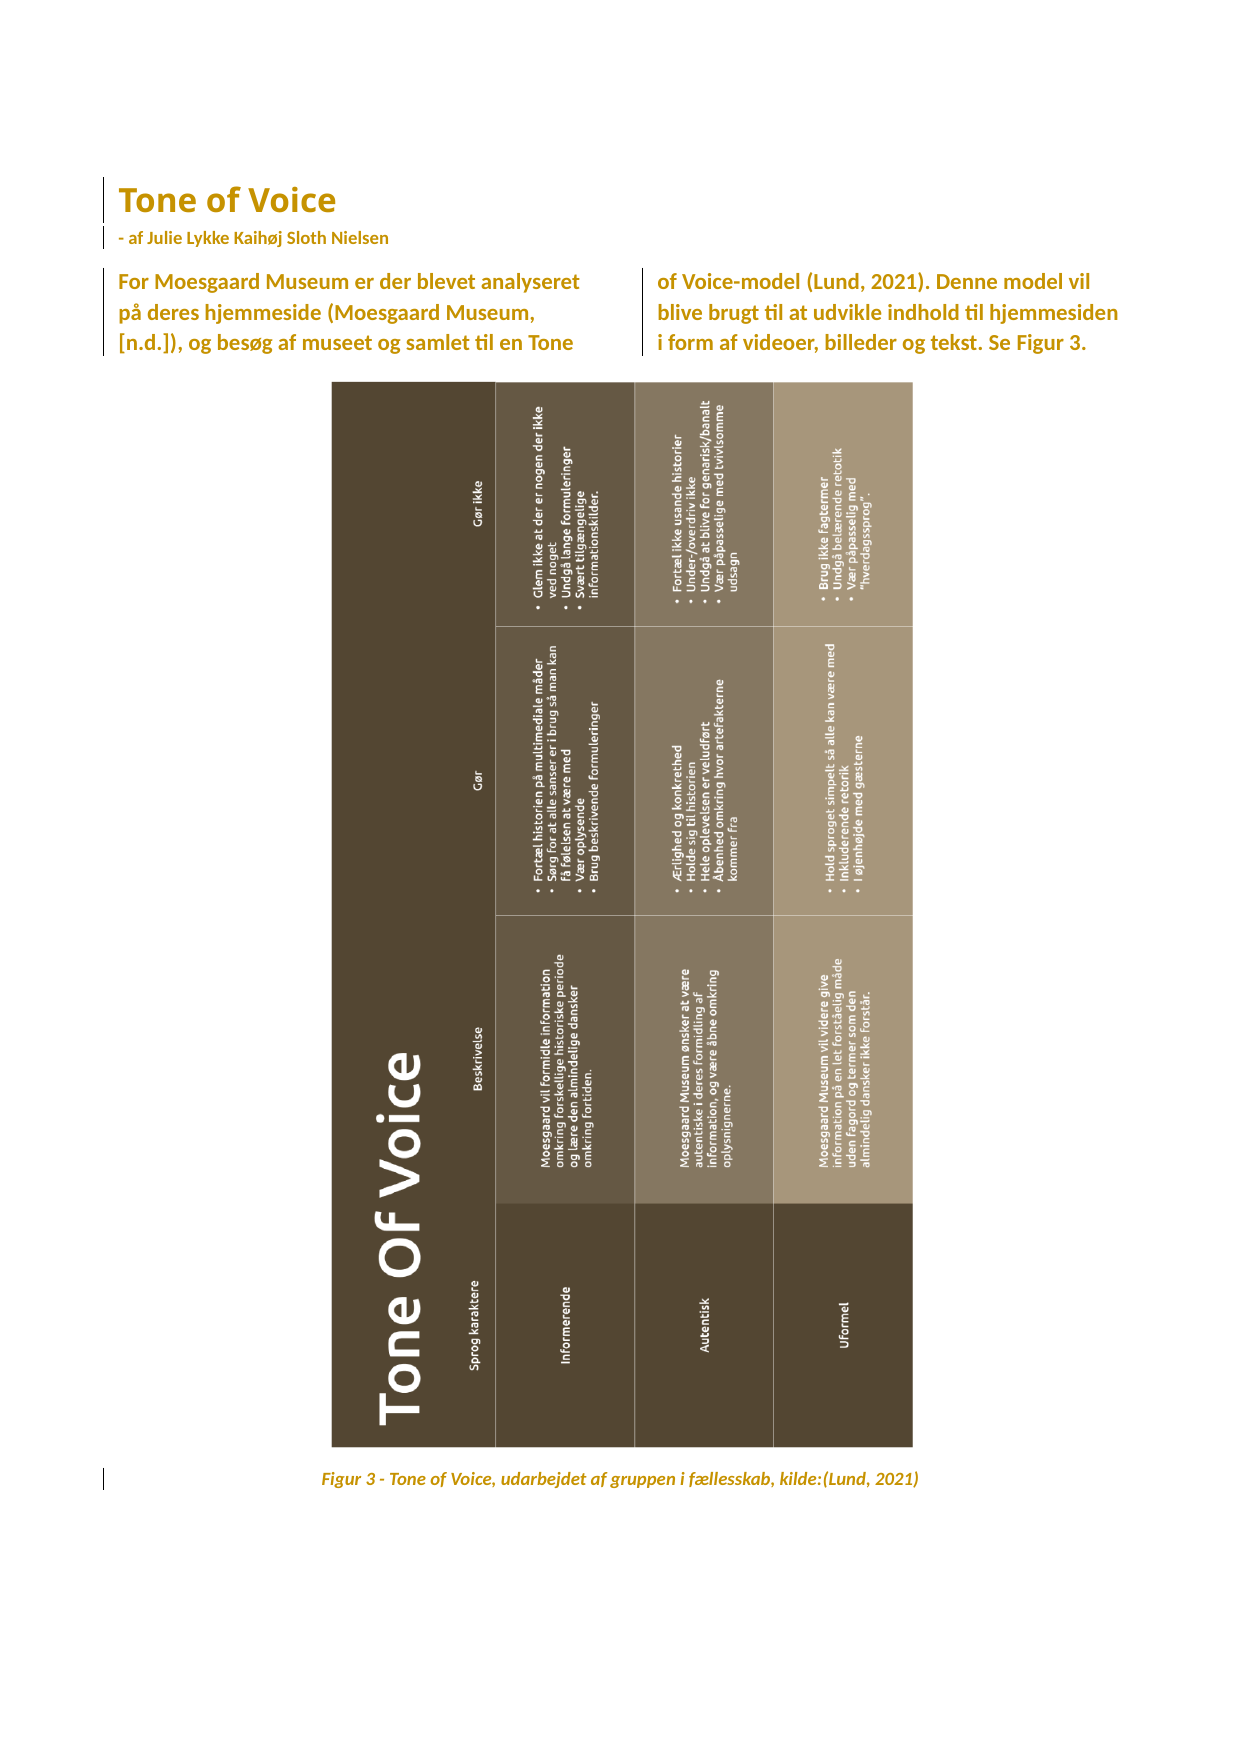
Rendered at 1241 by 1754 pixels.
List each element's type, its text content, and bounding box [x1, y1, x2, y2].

picture [327, 379, 916, 1451]
subtitle Tone of Voice [118, 177, 1122, 223]
text - af Julie Lykke Kaihøj Sloth Nielsen [118, 226, 1122, 249]
text Figur - Tone of Voice, udarbejdet af gruppen i fællesskab, kilde:(Lund, 2021) [118, 1467, 1122, 1490]
text For Moesgaard Museum er der blevet analyseret på deres hjemmeside (Moesgaard Museum, [n.d.]), og besøg af museet og samlet til en Tone of Voice-model (Lund, 2021). Denne model vil blive brugt til at udvikle indhold til hjemmesiden i form af videoer, billeder og tekst. Se Figur 1. [657, 267, 1122, 356]
text For Moesgaard Museum er der blevet analyseret på deres hjemmeside (Moesgaard Museum, [n.d.]), og besøg af museet og samlet til en Tone of Voice-model (Lund, 2021). Denne model vil blive brugt til at udvikle indhold til hjemmesiden i form af videoer, billeder og tekst. Se Figur 1. [118, 267, 583, 356]
